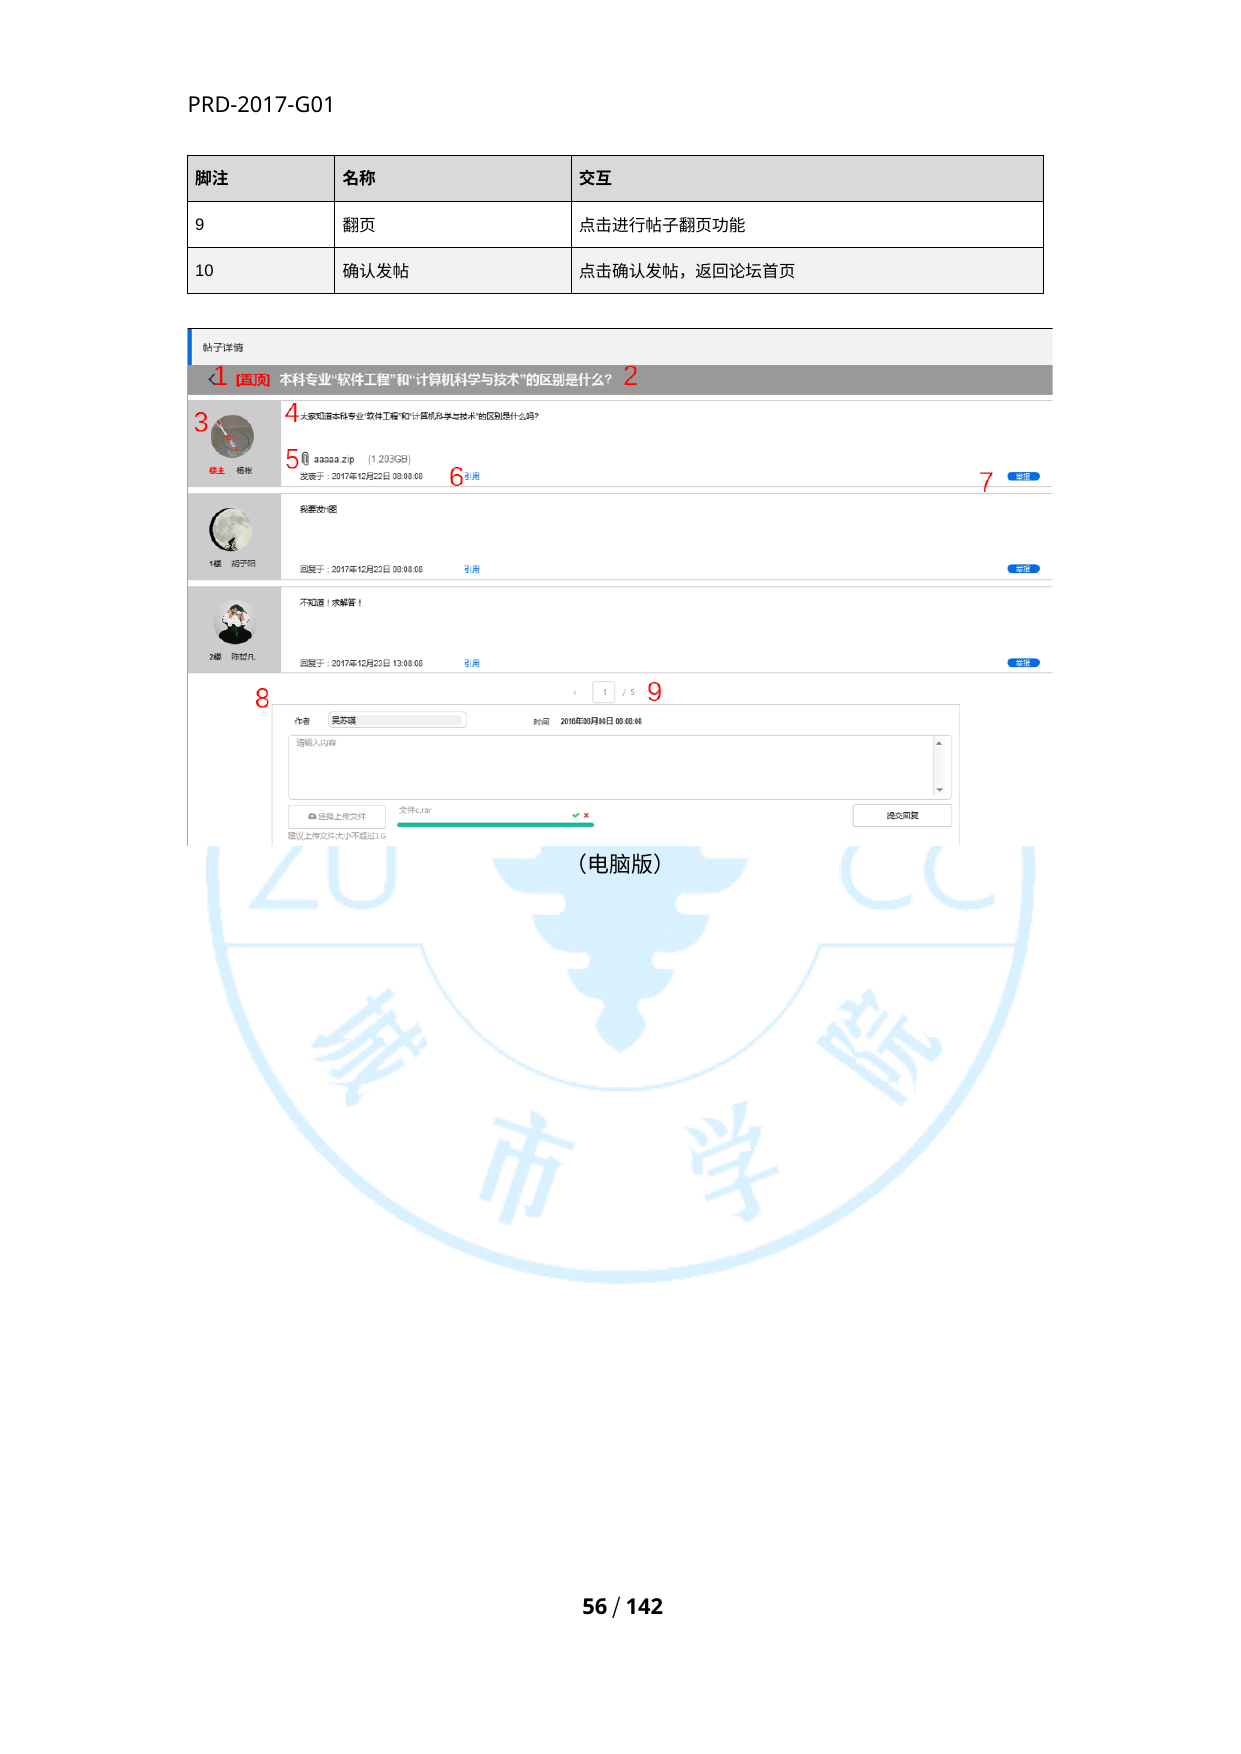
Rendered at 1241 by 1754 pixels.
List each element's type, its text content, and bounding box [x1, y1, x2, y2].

table_header 名称 [335, 156, 571, 201]
table_cell 点击确认发帖，返回论坛首页 [572, 248, 1043, 293]
table_header 交互 [572, 156, 1043, 201]
table_cell 10 [188, 248, 334, 293]
table_cell 确认发帖 [335, 248, 571, 293]
table_cell 点击进行帖子翻页功能 [572, 202, 1043, 247]
table_cell 翻页 [335, 202, 571, 247]
picture [187, 326, 1053, 846]
table_header 脚注 [188, 156, 334, 201]
table_cell 9 [188, 202, 334, 247]
